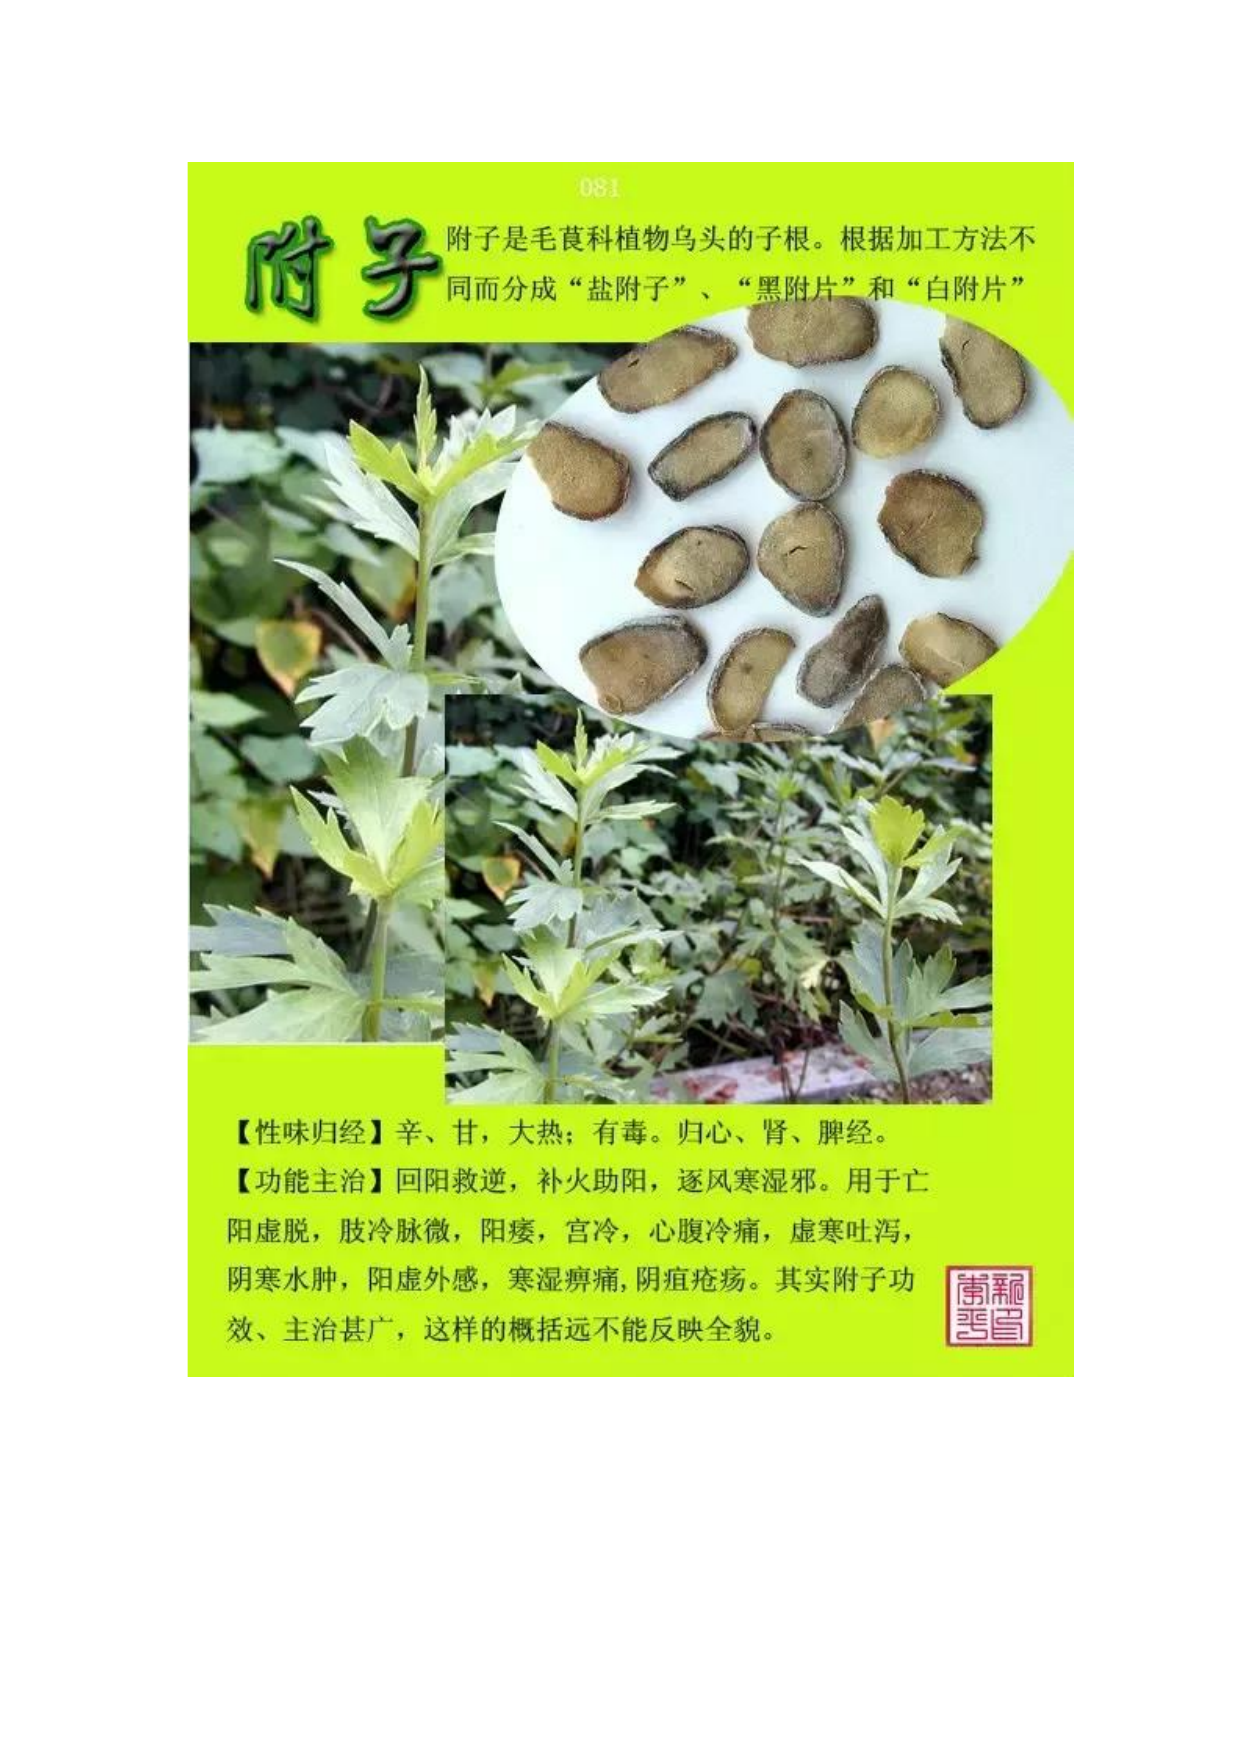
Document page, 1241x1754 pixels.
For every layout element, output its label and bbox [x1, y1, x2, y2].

picture [187, 162, 1074, 1377]
